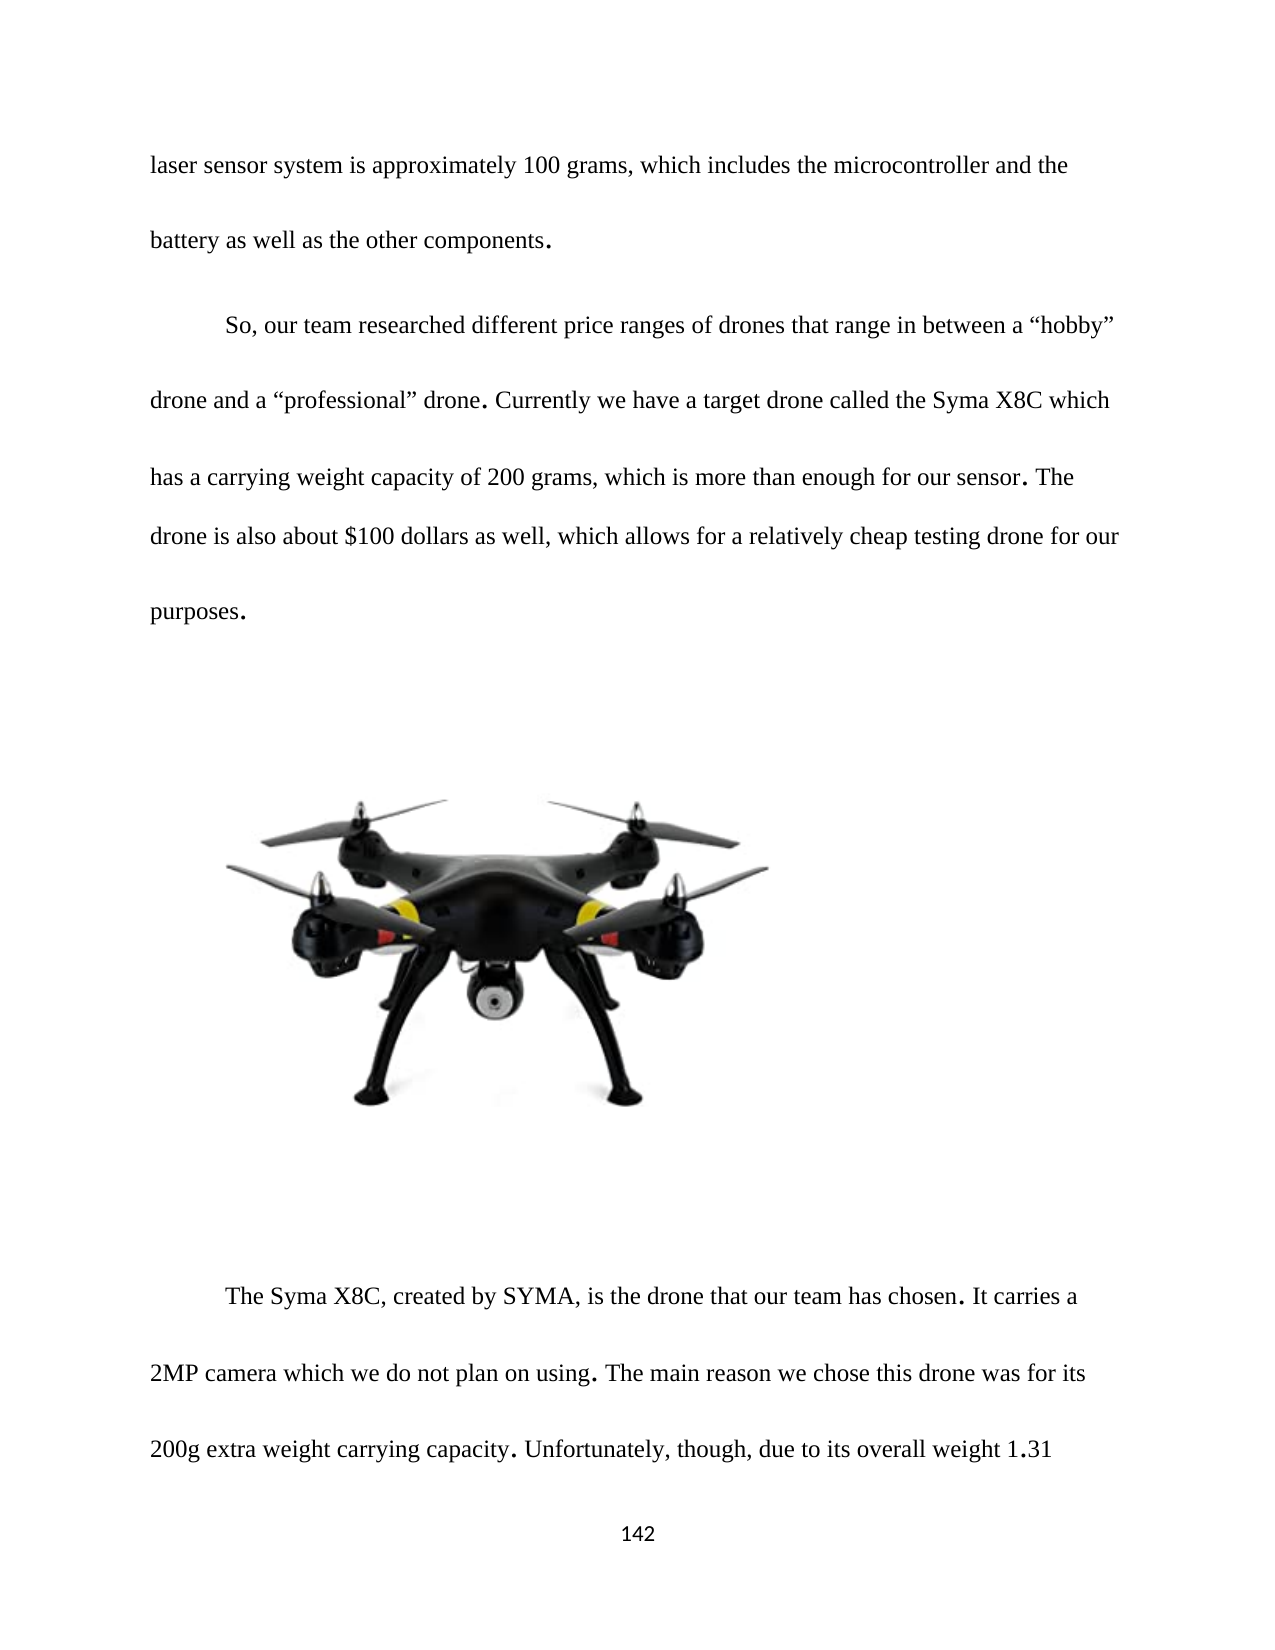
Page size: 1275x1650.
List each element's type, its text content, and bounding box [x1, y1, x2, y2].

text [150, 150, 1125, 255]
text So, our team researched different price ranges of drones that range in between a “hobby” drone and a “professional” drone. Currently we have a target drone called the Syma X8C which has a carrying weight capacity of 200 grams, which is more than enough for our sensor. The drone is also about $100 dollars as well, which allows for a relatively cheap testing drone for our purposes. [150, 310, 1125, 627]
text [150, 1273, 1125, 1465]
picture [225, 681, 772, 1229]
